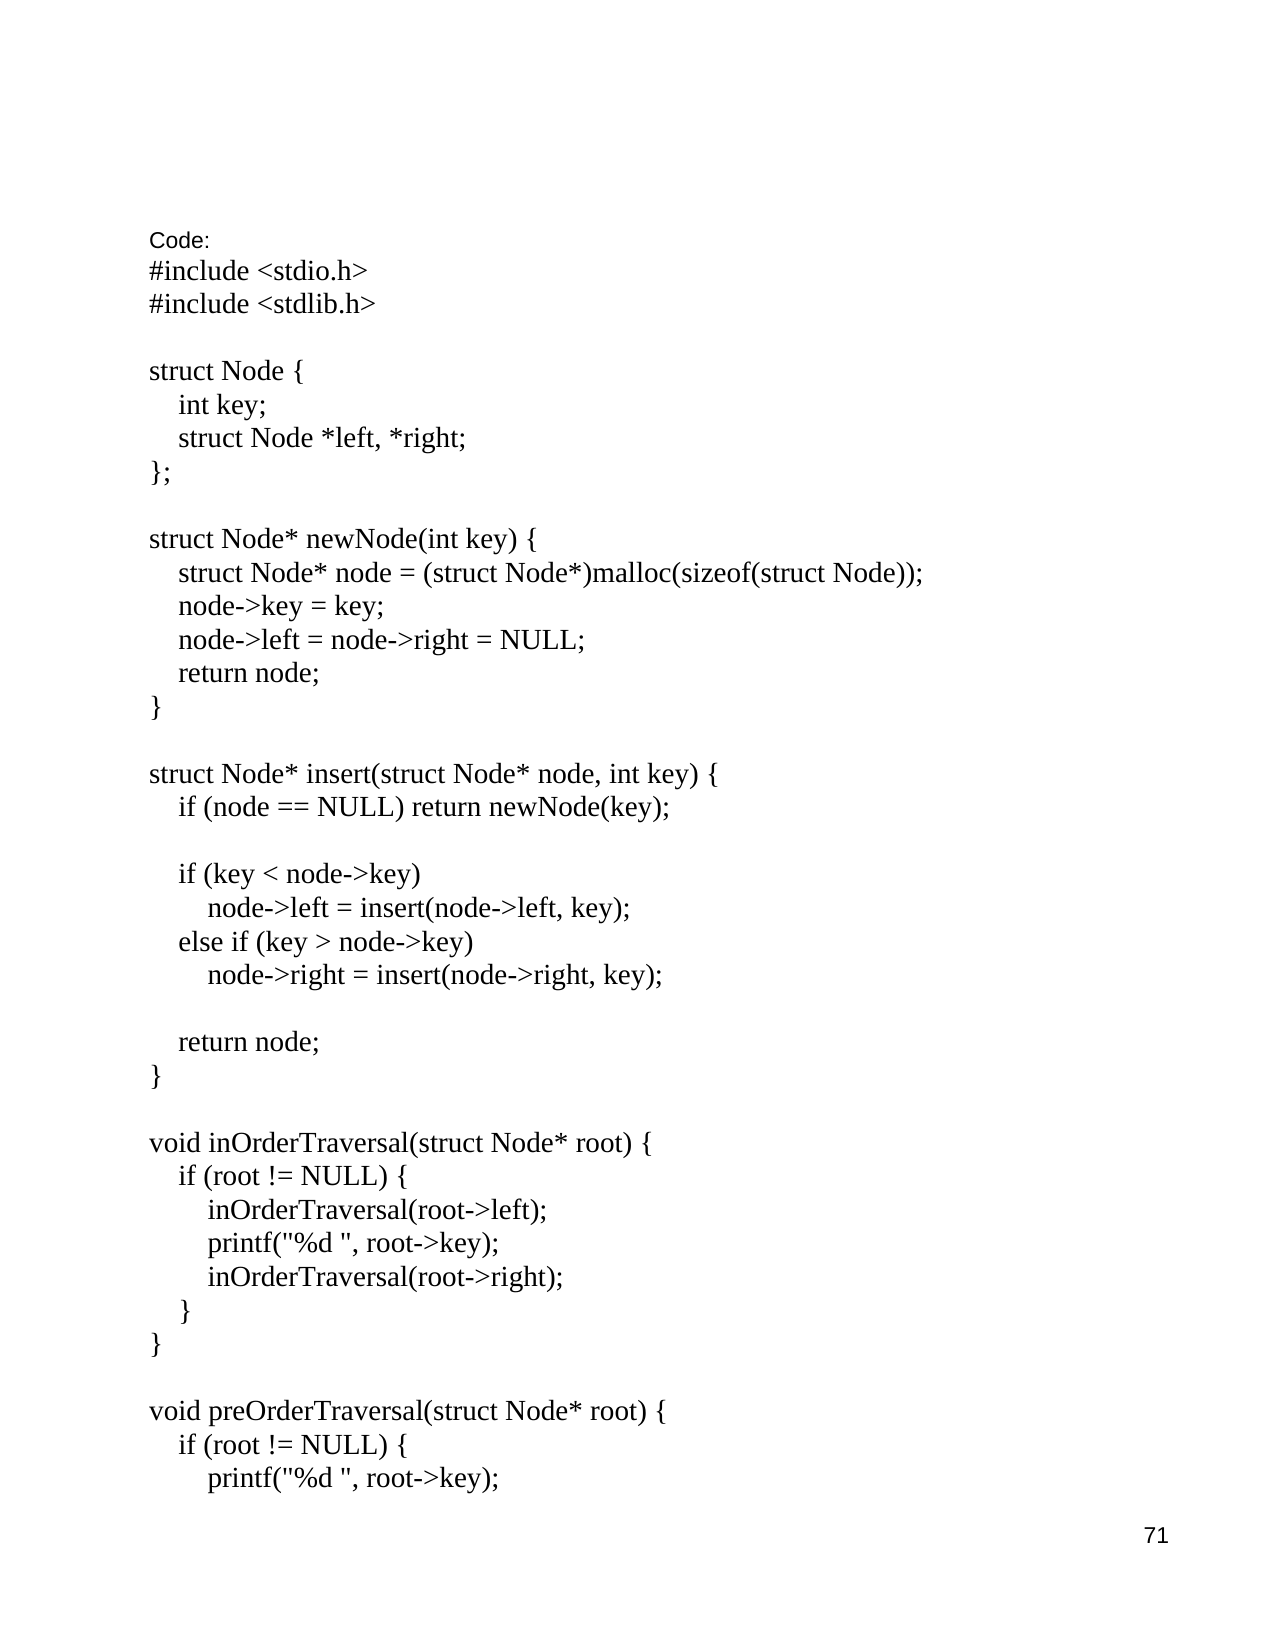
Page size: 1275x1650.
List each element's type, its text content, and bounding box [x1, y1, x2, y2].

text struct Node* insert(struct Node* node, int key) { [149, 756, 1169, 789]
text void preOrderTraversal(struct Node* root) { [149, 1393, 1169, 1427]
text if (key < node->key) [149, 857, 1169, 890]
text if (node == NULL) return newNode(key); [149, 789, 1169, 823]
text node->left = node->right = NULL; [149, 622, 1169, 655]
text node->key = key; [149, 588, 1169, 622]
text struct Node { [149, 353, 1169, 387]
text node->right = insert(node->right, key); [149, 957, 1169, 991]
text printf("%d ", root->key); [149, 1226, 1169, 1259]
text } [149, 689, 1169, 722]
text #include <stdio.h> [149, 253, 1169, 286]
text struct Node *left, *right; [149, 421, 1169, 454]
text return node; [149, 655, 1169, 689]
text struct Node* newNode(int key) { [149, 521, 1169, 555]
text return node; [149, 1024, 1169, 1058]
text } [149, 1058, 1169, 1091]
text if (root != NULL) { [149, 1158, 1169, 1192]
text Code: [149, 227, 1169, 253]
text } [149, 1293, 1169, 1326]
text }; [149, 454, 1169, 488]
text if (root != NULL) { [149, 1427, 1169, 1460]
text inOrderTraversal(root->left); [149, 1192, 1169, 1226]
text printf("%d ", root->key); [149, 1460, 1169, 1494]
text int key; [149, 387, 1169, 421]
text struct Node* node = (struct Node*)malloc(sizeof(struct Node)); [149, 555, 1169, 588]
text } [149, 1326, 1169, 1360]
text inOrderTraversal(root->right); [149, 1259, 1169, 1293]
text void inOrderTraversal(struct Node* root) { [149, 1125, 1169, 1158]
text else if (key > node->key) [149, 924, 1169, 957]
text #include <stdlib.h> [149, 286, 1169, 320]
text node->left = insert(node->left, key); [149, 890, 1169, 924]
